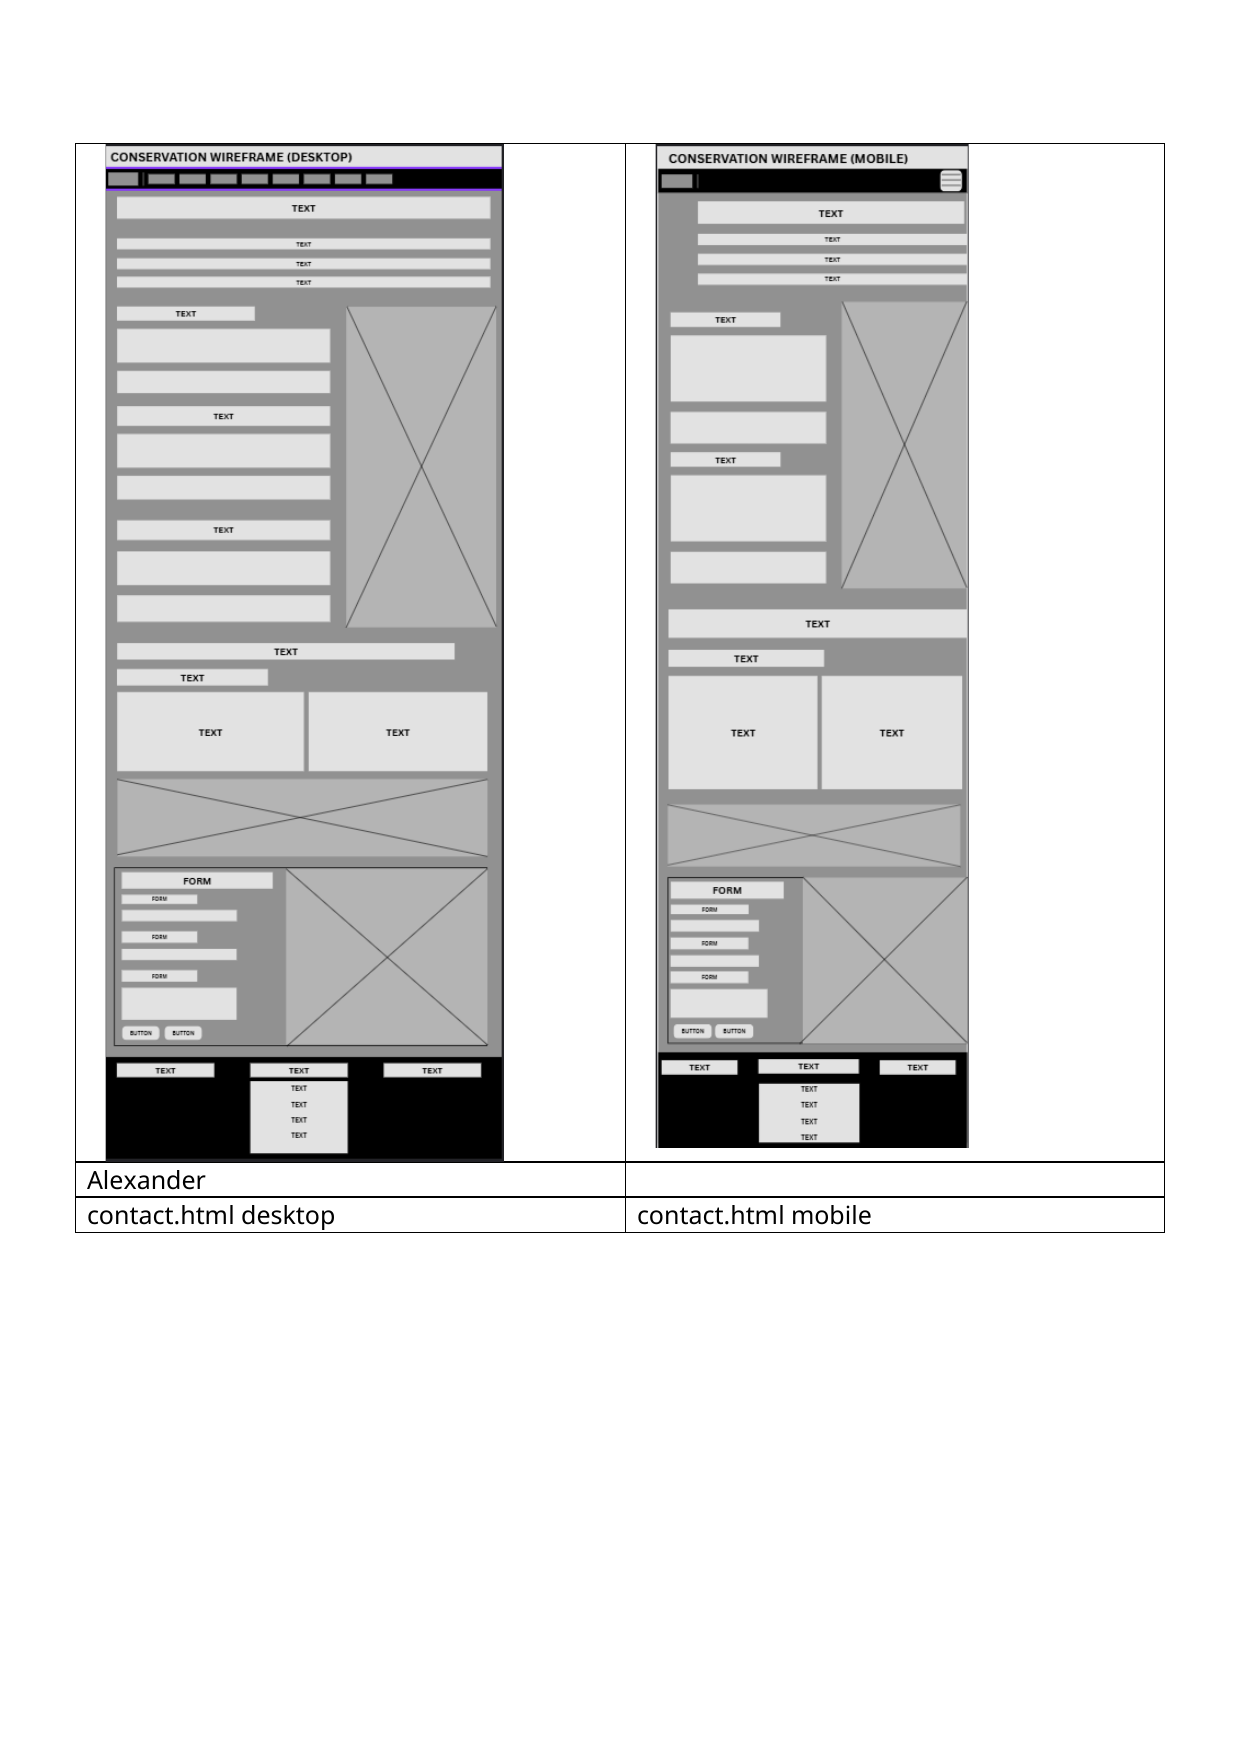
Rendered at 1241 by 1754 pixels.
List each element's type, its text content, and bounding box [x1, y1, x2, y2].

table_cell [626, 144, 1164, 1161]
table_cell [626, 1163, 1164, 1196]
table_cell contact.html mobile [626, 1198, 1164, 1232]
table_cell [76, 144, 105, 1161]
table_cell [504, 144, 625, 1161]
table_cell Alexander [76, 1163, 625, 1196]
table_cell contact.html desktop [76, 1198, 625, 1232]
